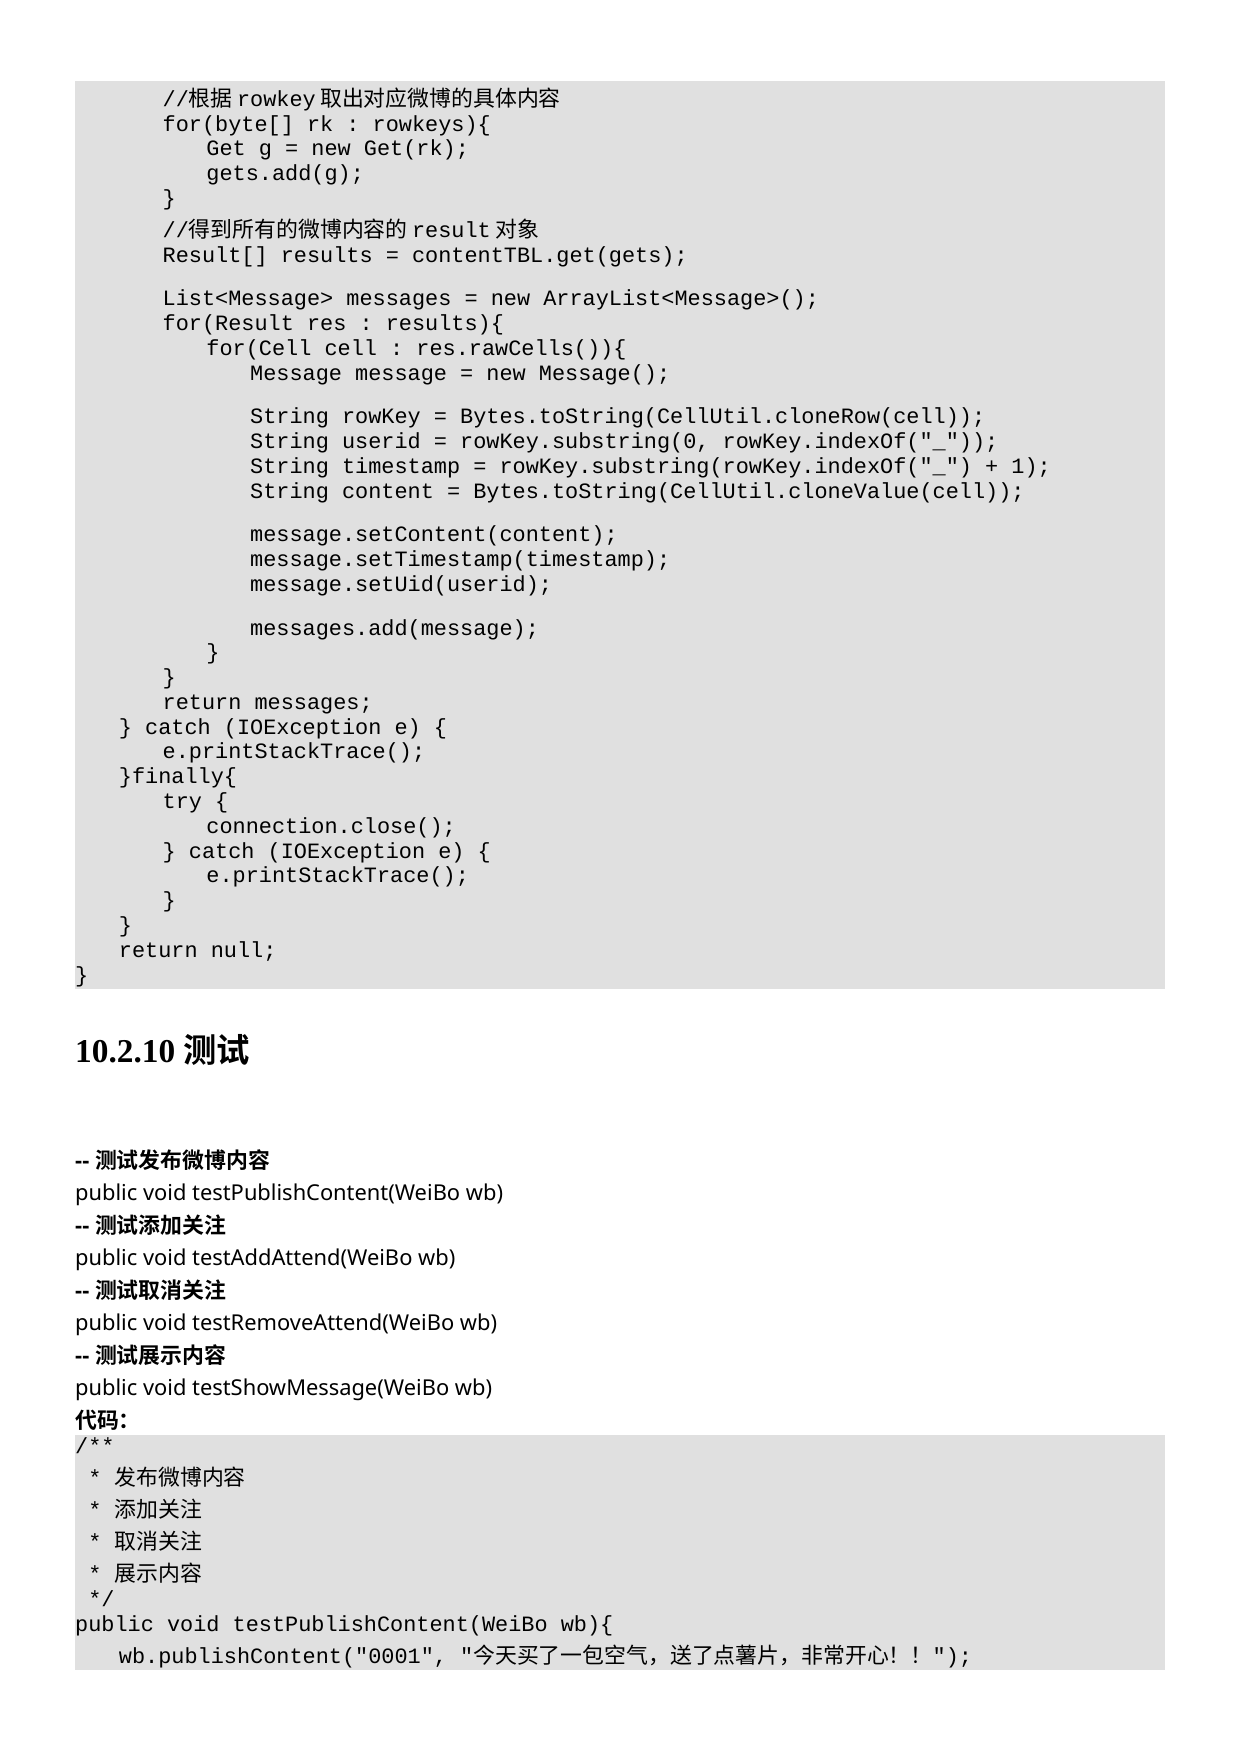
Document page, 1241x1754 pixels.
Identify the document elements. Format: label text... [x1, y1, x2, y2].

text for(Result res : results){ [75, 312, 1165, 337]
text * 添加关注 [75, 1492, 1165, 1524]
text //得到所有的微博内容的result对象 [75, 212, 1165, 244]
text * 发布微博内容 [75, 1460, 1165, 1492]
text return null; [75, 939, 1165, 964]
text messages.add(message); [75, 617, 1165, 642]
text -- 测试展示内容 [75, 1338, 1165, 1370]
text } [75, 889, 1165, 914]
text for(Cell cell : res.rawCells()){ [75, 337, 1165, 362]
text connection.close(); [75, 815, 1165, 840]
text List<Message> messages = new ArrayList<Message>(); [75, 287, 1165, 312]
text */ [75, 1588, 1165, 1613]
text Message message = new Message(); [75, 362, 1165, 387]
text /** [75, 1435, 1165, 1460]
text } catch (IOException e) { [75, 840, 1165, 865]
text message.setContent(content); [75, 523, 1165, 548]
text message.setTimestamp(timestamp); [75, 548, 1165, 573]
text } [75, 914, 1165, 939]
text public void testRemoveAttend(WeiBo wb) [75, 1305, 1165, 1338]
text } catch (IOException e) { [75, 716, 1165, 741]
text * 展示内容 [75, 1556, 1165, 1588]
text } [75, 187, 1165, 212]
text -- 测试取消关注 [75, 1273, 1165, 1305]
text message.setUid(userid); [75, 573, 1165, 598]
text gets.add(g); [75, 162, 1165, 187]
text String timestamp = rowKey.substring(rowKey.indexOf("_") + 1); [75, 455, 1165, 480]
text wb.publishContent("0001", "今天买了一包空气，送了点薯片，非常开心！！"); [75, 1638, 1165, 1670]
text e.printStackTrace(); [75, 741, 1165, 766]
text public void testAddAttend(WeiBo wb) [75, 1240, 1165, 1273]
text -- 测试发布微博内容 [75, 1143, 1165, 1175]
text String content = Bytes.toString(CellUtil.cloneValue(cell)); [75, 480, 1165, 505]
text } [75, 964, 1165, 989]
text -- 测试添加关注 [75, 1208, 1165, 1240]
text Get g = new Get(rk); [75, 137, 1165, 162]
text }finally{ [75, 766, 1165, 790]
text } [75, 642, 1165, 666]
text * 取消关注 [75, 1524, 1165, 1556]
text String rowKey = Bytes.toString(CellUtil.cloneRow(cell)); [75, 406, 1165, 430]
subtitle 10.2.10 测试 [75, 1016, 1165, 1081]
text //根据rowkey取出对应微博的具体内容 [75, 81, 1165, 113]
text } [75, 666, 1165, 691]
text e.printStackTrace(); [75, 865, 1165, 889]
text public void testShowMessage(WeiBo wb) [75, 1370, 1165, 1403]
text Result[] results = contentTBL.get(gets); [75, 244, 1165, 269]
text public void testPublishContent(WeiBo wb){ [75, 1613, 1165, 1638]
text return messages; [75, 691, 1165, 716]
text String userid = rowKey.substring(0, rowKey.indexOf("_")); [75, 430, 1165, 455]
text for(byte[] rk : rowkeys){ [75, 113, 1165, 137]
text try { [75, 790, 1165, 815]
text 代码： [75, 1403, 1165, 1435]
text public void testPublishContent(WeiBo wb) [75, 1175, 1165, 1208]
